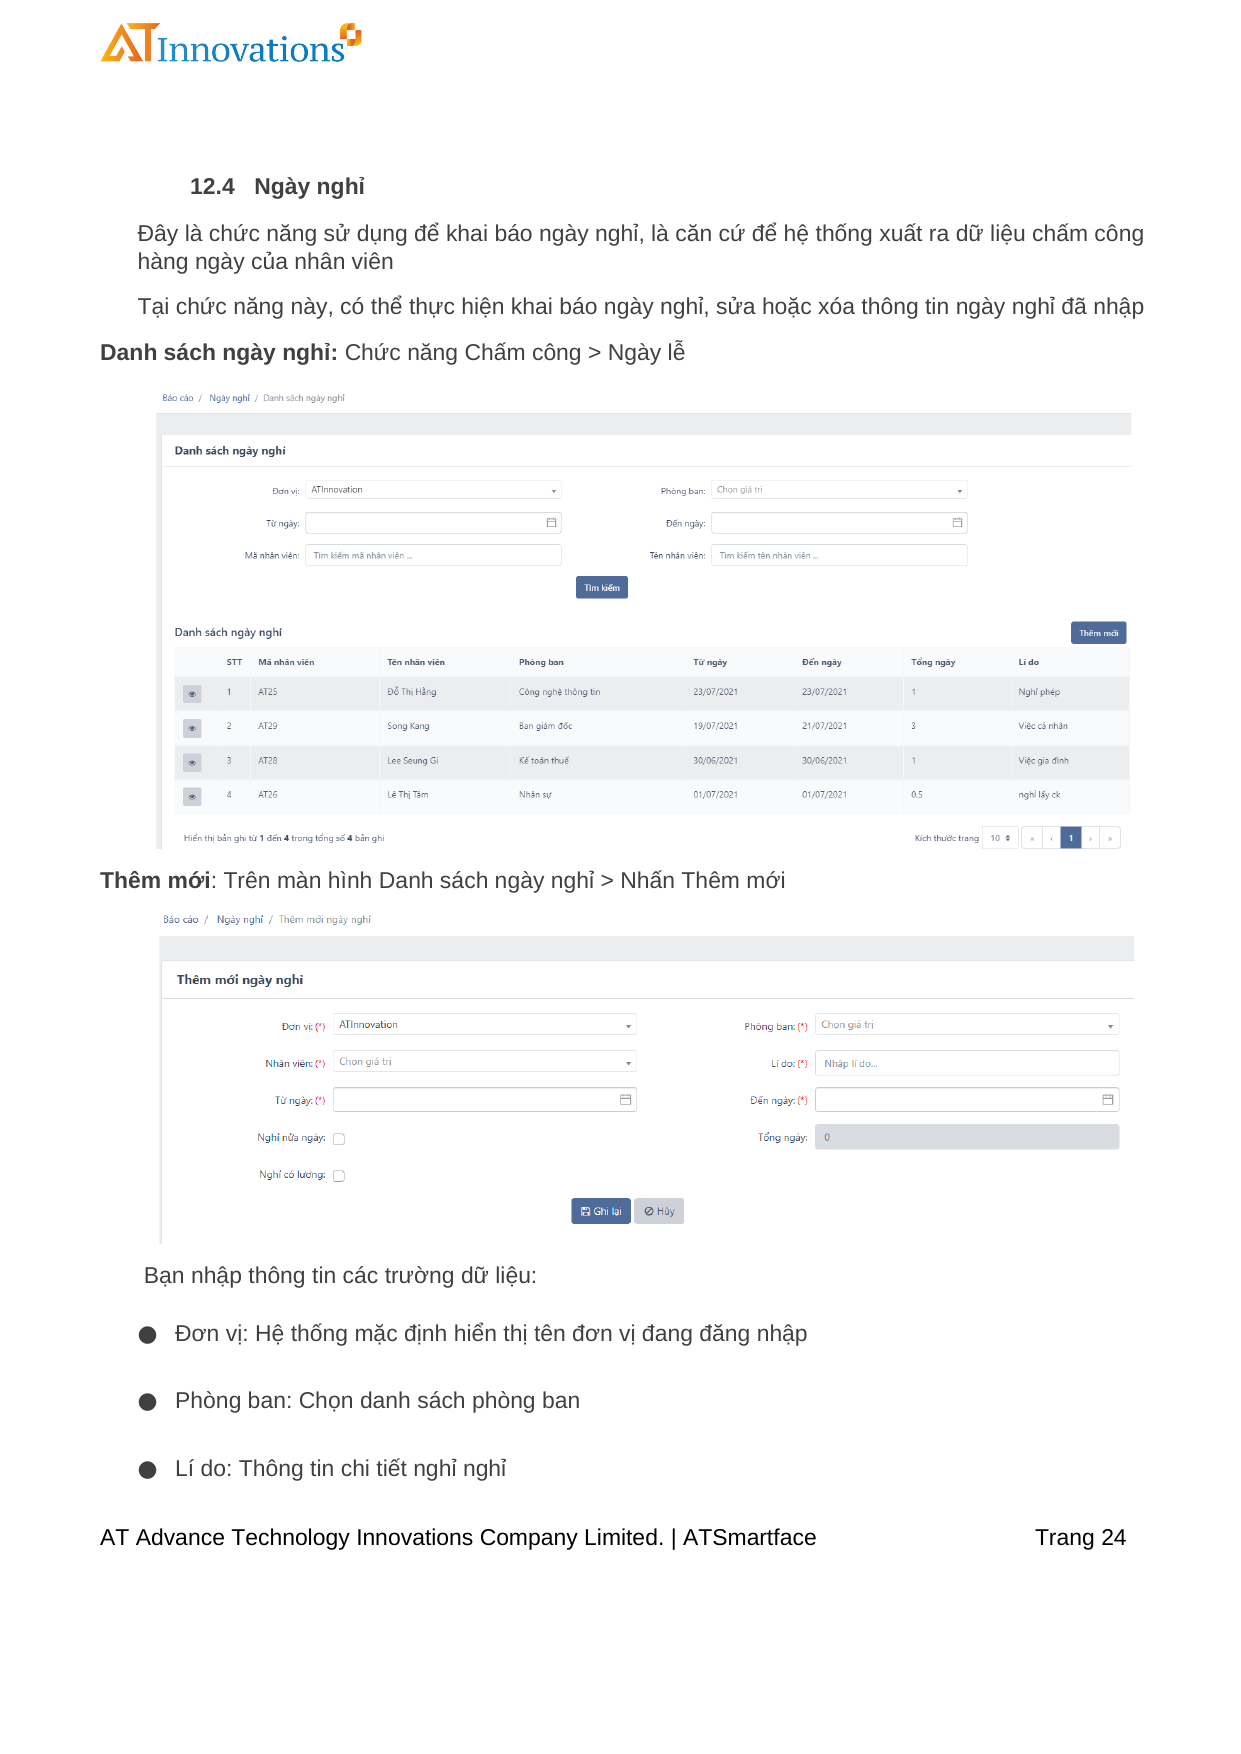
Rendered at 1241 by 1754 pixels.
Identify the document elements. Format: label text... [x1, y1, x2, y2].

text Thêm mới: Trên màn hình Danh sách ngày nghỉ > Nhấn Thêm mới [100, 867, 1150, 893]
picture [100, 23, 362, 62]
text Danh sách ngày nghỉ: Chức năng Chấm công > Ngày lễ [100, 338, 1150, 365]
list Phòng ban: Chọn danh sách phòng ban [137, 1375, 1150, 1422]
list Đơn vị: Hệ thống mặc định hiển thị tên đơn vị đang đăng nhập [137, 1307, 1150, 1354]
list Lí do: Thông tin chi tiết nghỉ nghỉ [137, 1442, 1150, 1489]
picture [159, 913, 1135, 1244]
picture [156, 383, 1132, 849]
text Đây là chức năng sử dụng để khai báo ngày nghỉ, là căn cứ để hệ thống xuất ra dữ liệu chấm công hàng ngày của nhân viên [137, 220, 1150, 274]
subtitle Ngày nghỉ [175, 173, 1150, 199]
text Tại chức năng này, có thể thực hiện khai báo ngày nghỉ, sửa hoặc xóa thông tin ngày nghỉ đã nhập [137, 293, 1150, 320]
text Bạn nhập thông tin các trường dữ liệu: [100, 1262, 1150, 1289]
